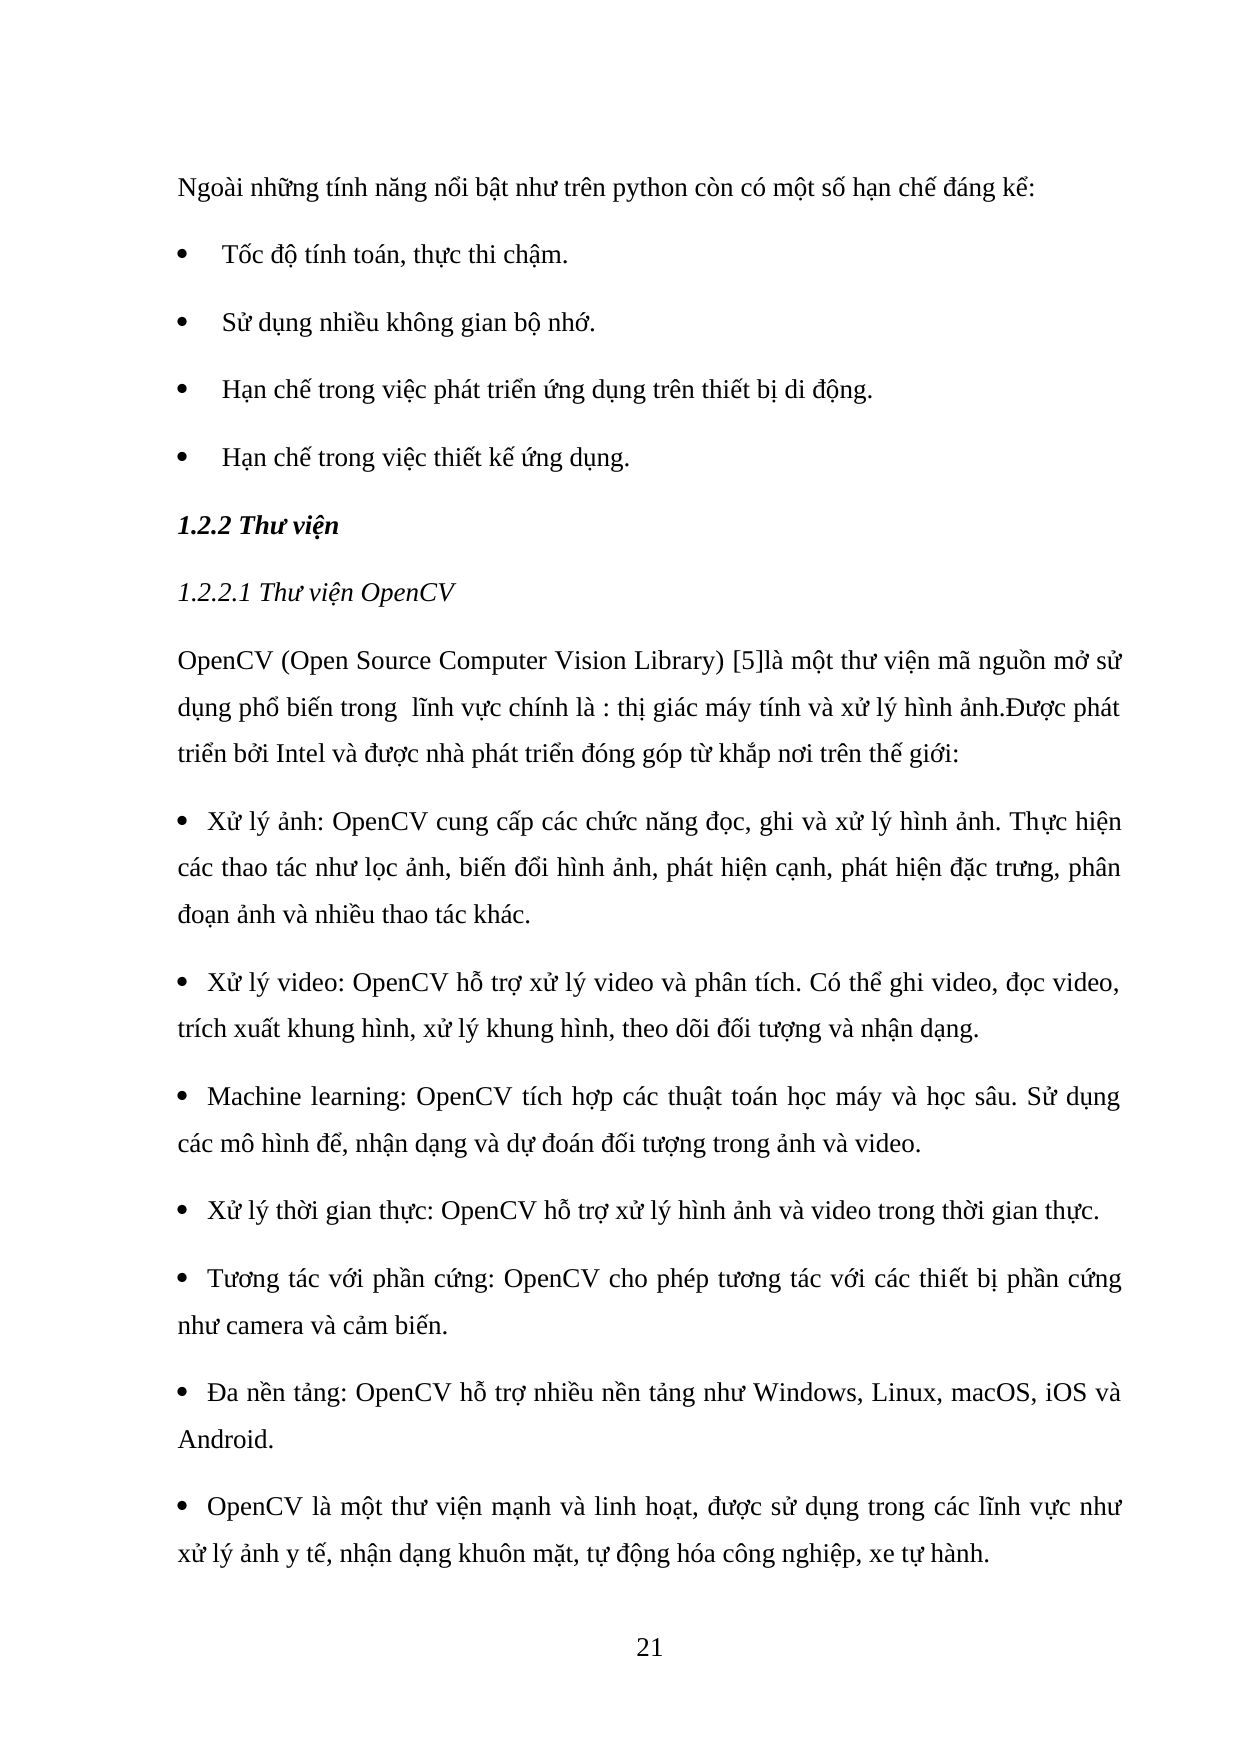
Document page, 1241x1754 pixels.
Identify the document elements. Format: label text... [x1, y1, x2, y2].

text Xử lý thời gian thực: OpenCV hỗ trợ xử lý hình ảnh và video trong thời gian thực. [177, 1194, 1122, 1226]
subtitle 1.2.2.1 Thư viện OpenCV [177, 576, 1122, 608]
text Ngoài những tính năng nổi bật như trên python còn có một số hạn chế đáng kể: [177, 171, 1122, 202]
text Machine learning: OpenCV tích hợp các thuật toán học máy và học sâu. Sử dụng các mô hình để, nhận dạng và dự đoán đối tượng trong ảnh và video. [177, 1080, 1122, 1158]
text Tương tác với phần cứng: OpenCV cho phép tương tác với các thiết bị phần cứng như camera và cảm biến. [177, 1262, 1122, 1340]
text Sử dụng nhiều không gian bộ nhớ. [177, 306, 1122, 337]
text Đa nền tảng: OpenCV hỗ trợ nhiều nền tảng như Windows, Linux, macOS, iOS và Android. [177, 1376, 1122, 1454]
text Xử lý ảnh: OpenCV cung cấp các chức năng đọc, ghi và xử lý hình ảnh. Thực hiện các thao tác như lọc ảnh, biến đổi hình ảnh, phát hiện cạnh, phát hiện đặc trưng, phân đoạn ảnh và nhiều thao tác khác. [177, 805, 1122, 929]
text Xử lý video: OpenCV hỗ trợ xử lý video và phân tích. Có thể ghi video, đọc video, trích xuất khung hình, xử lý khung hình, theo dõi đối tượng và nhận dạng. [177, 966, 1122, 1044]
subtitle 1.2.2 Thư viện [177, 509, 1122, 540]
text Tốc độ tính toán, thực thi chậm. [177, 238, 1122, 269]
text Hạn chế trong việc phát triển ứng dụng trên thiết bị di động. [177, 373, 1122, 405]
text Hạn chế trong việc thiết kế ứng dụng. [177, 441, 1122, 472]
text OpenCV là một thư viện mạnh và linh hoạt, được sử dụng trong các lĩnh vực như xử lý ảnh y tế, nhận dạng khuôn mặt, tự động hóa công nghiệp, xe tự hành. [177, 1491, 1122, 1568]
text OpenCV (Open Source Computer Vision Library) là một thư viện mã nguồn mở sử dụng phổ biến trong lĩnh vực chính là : thị giác máy tính và xử lý hình ảnh.Được phát triển bởi Intel và được nhà phát triển đóng góp từ khắp nơi trên thế giới: [177, 644, 1122, 768]
